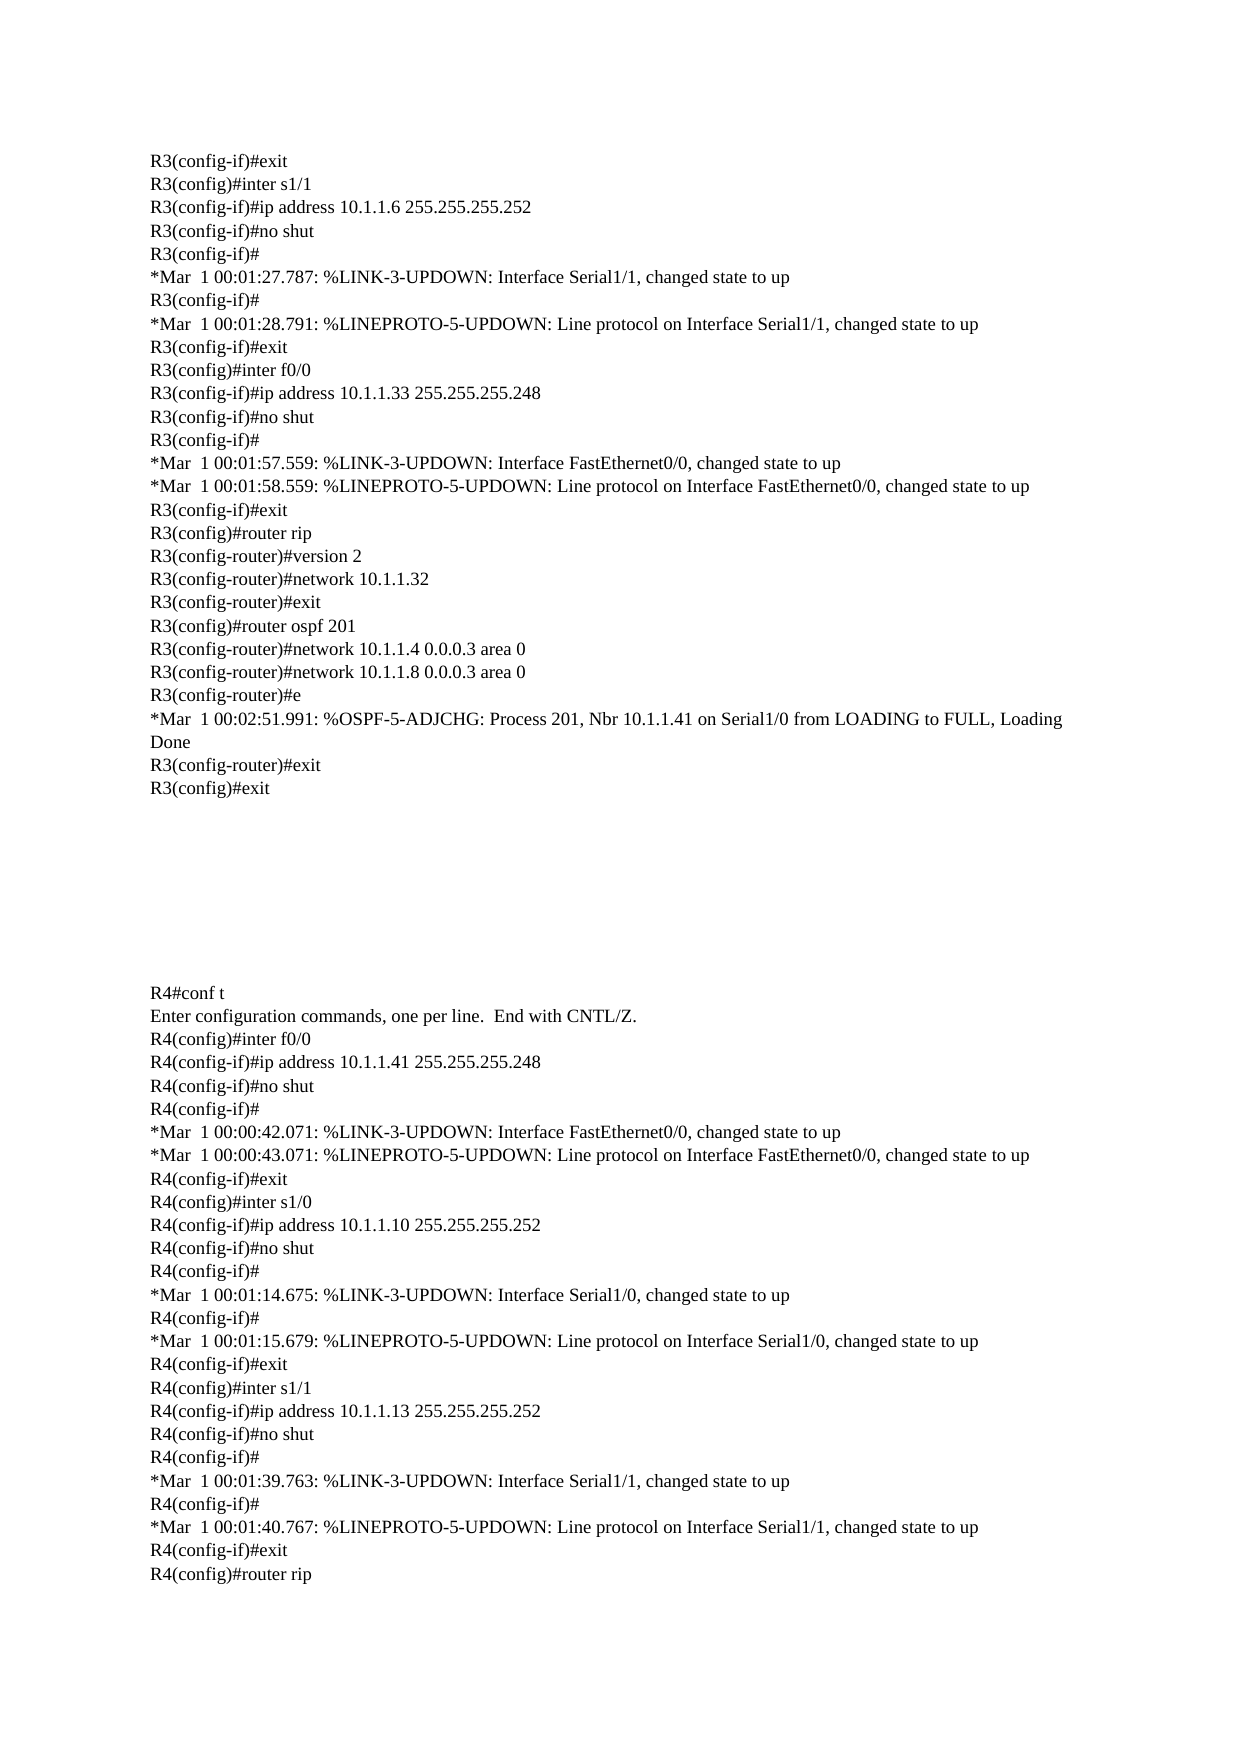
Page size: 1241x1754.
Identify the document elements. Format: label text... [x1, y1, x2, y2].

text Enter configuration commands, one per line. End with CNTL/Z. [150, 1005, 1090, 1026]
text R4(config)#inter s1/0 [150, 1191, 1090, 1212]
text *Mar 1 00:01:39.763: %LINK-3-UPDOWN: Interface Serial1/1, changed state to up [150, 1469, 1090, 1491]
text R4(config-if)# [150, 1307, 1090, 1328]
text R3(config)#router rip [150, 522, 1090, 543]
text R4(config-if)#no shut [150, 1237, 1090, 1259]
text R4(config-if)#no shut [150, 1423, 1090, 1444]
text R4(config)#inter f0/0 [150, 1028, 1090, 1050]
text R3(config-if)#no shut [150, 406, 1090, 427]
text R4(config-if)# [150, 1446, 1090, 1468]
text *Mar 1 00:01:14.675: %LINK-3-UPDOWN: Interface Serial1/0, changed state to up [150, 1284, 1090, 1305]
text R3(config-if)#exit [150, 150, 1090, 172]
text R3(config-router)#exit [150, 754, 1090, 776]
text *Mar 1 00:01:40.767: %LINEPROTO-5-UPDOWN: Line protocol on Interface Serial1/1, changed state to up [150, 1516, 1090, 1537]
text R3(config-router)#version 2 [150, 545, 1090, 566]
text R3(config-if)#exit [150, 498, 1090, 520]
text R4(config-if)#exit [150, 1167, 1090, 1189]
text R3(config)#exit [150, 777, 1090, 799]
text R3(config-if)#ip address 10.1.1.33 255.255.255.248 [150, 382, 1090, 404]
text R3(config-if)#ip address 10.1.1.6 255.255.255.252 [150, 196, 1090, 218]
text R4(config)#inter s1/1 [150, 1377, 1090, 1398]
text *Mar 1 00:01:58.559: %LINEPROTO-5-UPDOWN: Line protocol on Interface FastEthernet0/0, changed state to up [150, 475, 1090, 497]
text R3(config-if)# [150, 429, 1090, 450]
text R3(config-if)# [150, 289, 1090, 311]
text R3(config-router)#network 10.1.1.32 [150, 568, 1090, 590]
text R4#conf t [150, 982, 1090, 1003]
text R4(config-if)# [150, 1493, 1090, 1514]
text R3(config-if)#no shut [150, 220, 1090, 241]
text R3(config-if)# [150, 243, 1090, 264]
text R4(config)#router rip [150, 1562, 1090, 1584]
text R4(config-if)# [150, 1098, 1090, 1119]
text *Mar 1 00:00:43.071: %LINEPROTO-5-UPDOWN: Line protocol on Interface FastEthernet0/0, changed state to up [150, 1144, 1090, 1166]
text R3(config-router)#e [150, 684, 1090, 706]
text R3(config)#inter s1/1 [150, 173, 1090, 195]
text *Mar 1 00:00:42.071: %LINK-3-UPDOWN: Interface FastEthernet0/0, changed state to up [150, 1121, 1090, 1143]
text R4(config-if)# [150, 1260, 1090, 1282]
text R3(config)#router ospf 201 [150, 614, 1090, 636]
text R4(config-if)#ip address 10.1.1.13 255.255.255.252 [150, 1400, 1090, 1421]
text *Mar 1 00:01:15.679: %LINEPROTO-5-UPDOWN: Line protocol on Interface Serial1/0, changed state to up [150, 1330, 1090, 1352]
text R4(config-if)#exit [150, 1539, 1090, 1561]
text R4(config-if)#no shut [150, 1074, 1090, 1096]
text R4(config-if)#ip address 10.1.1.10 255.255.255.252 [150, 1214, 1090, 1236]
text R3(config-router)#network 10.1.1.8 0.0.0.3 area 0 [150, 661, 1090, 683]
text R3(config-if)#exit [150, 336, 1090, 357]
text *Mar 1 00:01:57.559: %LINK-3-UPDOWN: Interface FastEthernet0/0, changed state to up [150, 452, 1090, 473]
text R3(config-router)#network 10.1.1.4 0.0.0.3 area 0 [150, 638, 1090, 659]
text R3(config)#inter f0/0 [150, 359, 1090, 381]
text R4(config-if)#ip address 10.1.1.41 255.255.255.248 [150, 1051, 1090, 1073]
text *Mar 1 00:01:28.791: %LINEPROTO-5-UPDOWN: Line protocol on Interface Serial1/1, changed state to up [150, 313, 1090, 334]
text R4(config-if)#exit [150, 1353, 1090, 1375]
text R3(config-router)#exit [150, 591, 1090, 613]
text *Mar 1 00:01:27.787: %LINK-3-UPDOWN: Interface Serial1/1, changed state to up [150, 266, 1090, 288]
text *Mar 1 00:02:51.991: %OSPF-5-ADJCHG: Process 201, Nbr 10.1.1.41 on Serial1/0 from LOADING to FULL, Loading Done [150, 707, 1090, 752]
